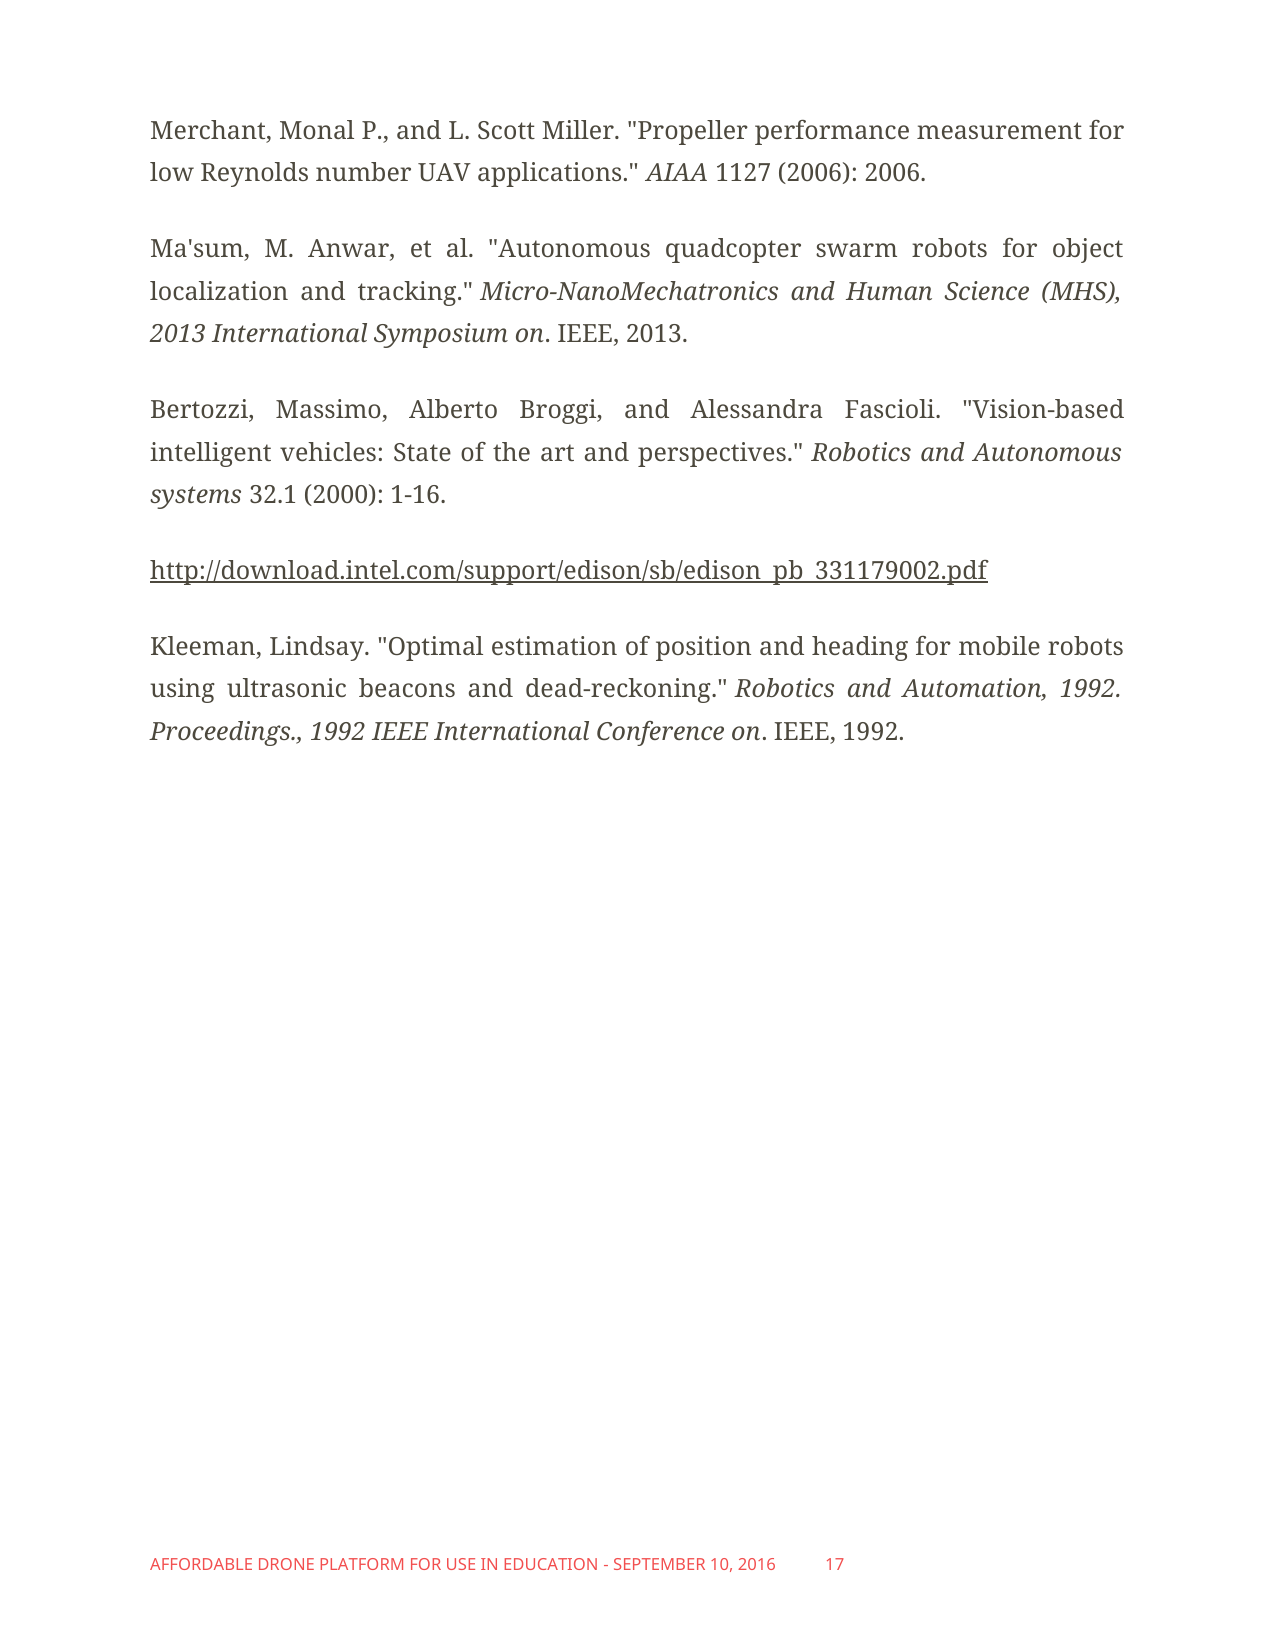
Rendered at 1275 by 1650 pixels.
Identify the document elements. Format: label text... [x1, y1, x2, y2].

text http://download.intel.com/support/edison/sb/edison_pb_331179002.pdf [150, 552, 1125, 587]
text Kleeman, Lindsay. "Optimal estimation of position and heading for mobile robots using ultrasonic beacons and dead-reckoning." Robotics and Automation, 1992. Proceedings., 1992 IEEE International Conference on. IEEE, 1992. [150, 662, 1125, 747]
text Ma'sum, M. Anwar, et al. "Autonomous quadcopter swarm robots for object localization and tracking." Micro-NanoMechatronics and Human Science (MHS), 2013 International Symposium on. IEEE, 2013. [150, 265, 1125, 350]
text Bertozzi, Massimo, Alberto Broggi, and Alessandra Fascioli. "Vision-based intelligent vehicles: State of the art and perspectives." Robotics and Autonomous systems 32.1 (2000): 1-16. [150, 426, 1125, 511]
text Merchant, Monal P., and L. Scott Miller. "Propeller performance measurement for low Reynolds number UAV applications." AIAA 1127 (2006): 2006. [150, 147, 1125, 189]
